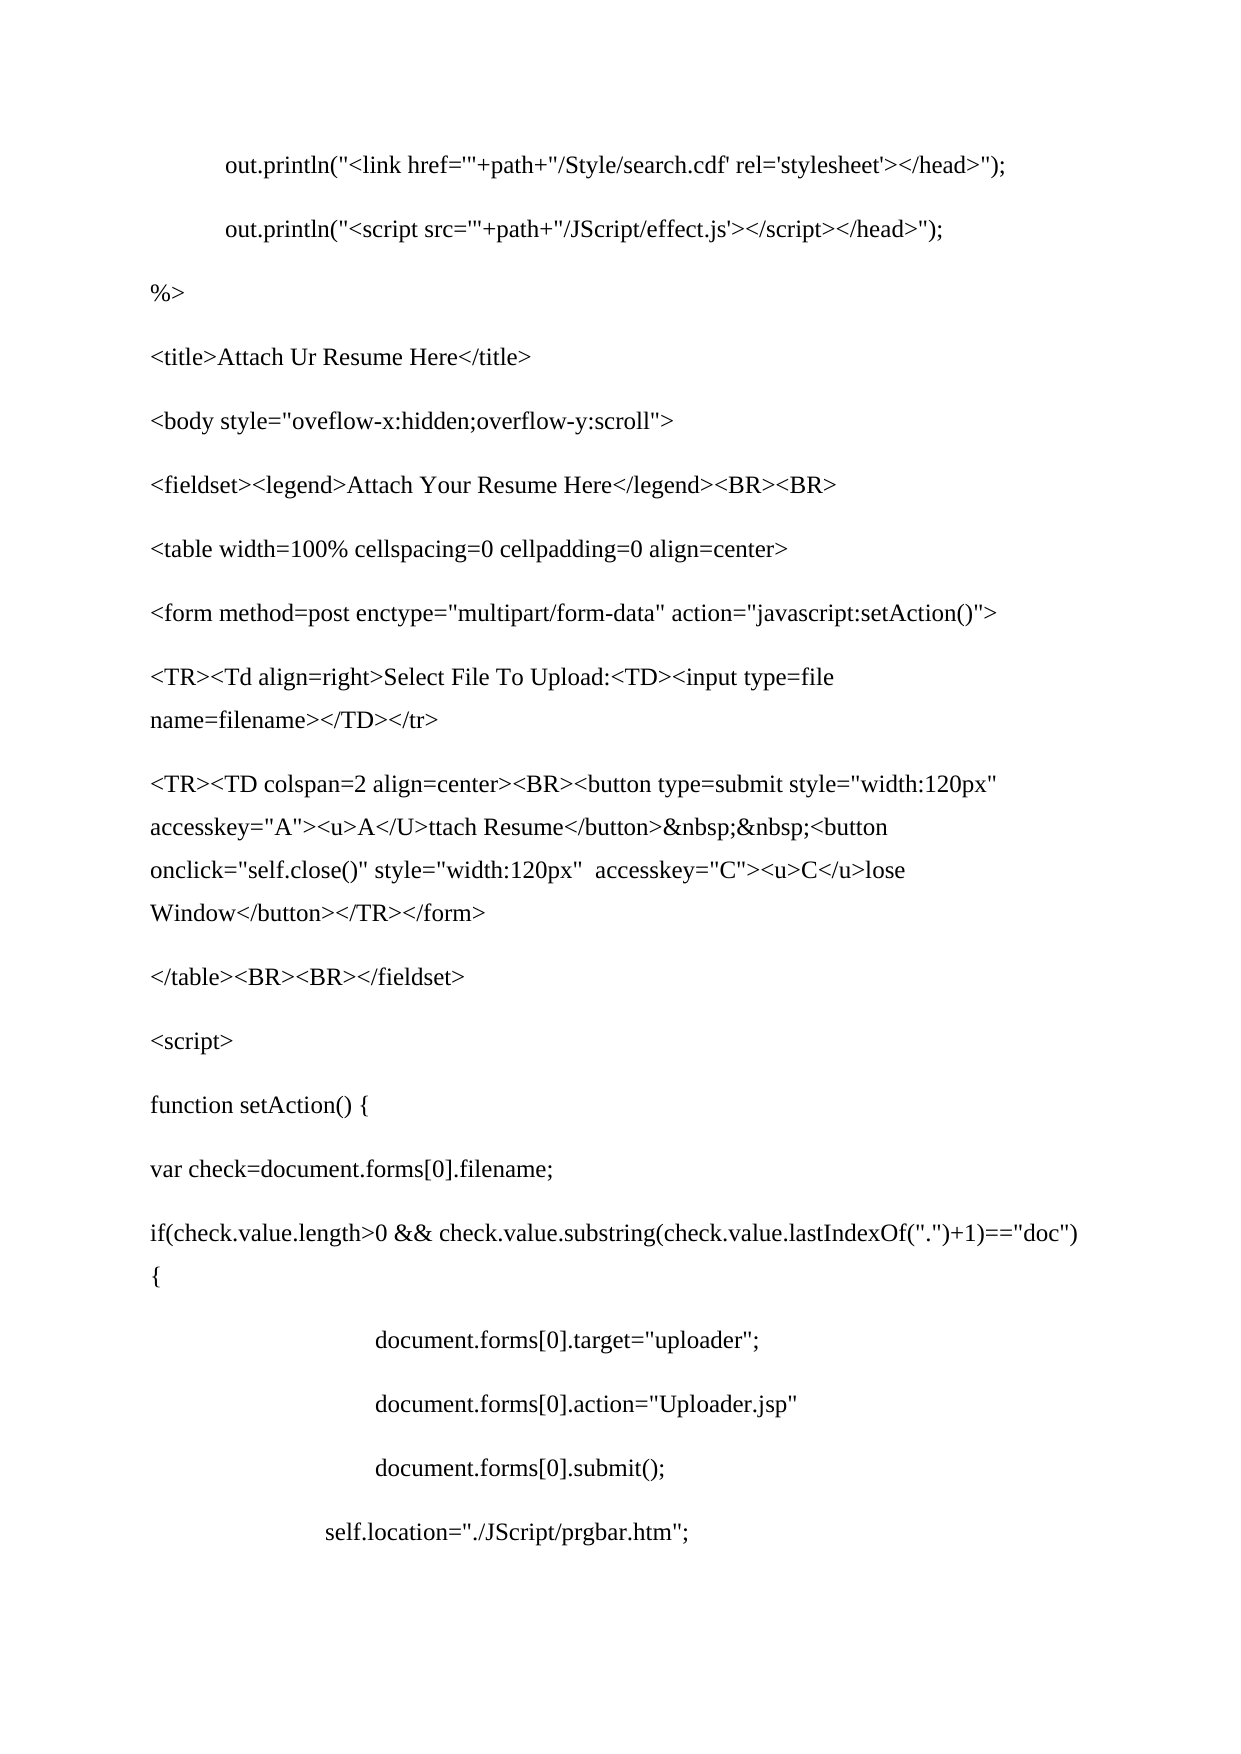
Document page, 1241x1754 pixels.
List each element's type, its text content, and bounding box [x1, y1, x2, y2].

text function setAction() { [150, 1090, 1090, 1119]
text var check=document.forms[0].filename; [150, 1154, 1090, 1183]
text self.location="./JScript/prgbar.htm"; [150, 1517, 1090, 1546]
text document.forms[0].submit(); [150, 1453, 1090, 1482]
text <form method=post enctype="multipart/form-data" action="javascript:setAction()"> [150, 598, 1090, 626]
text <table width=100% cellspacing=0 cellpadding=0 align=center> [150, 534, 1090, 562]
text %> [150, 278, 1090, 307]
text if(check.value.length>0 && check.value.substring(check.value.lastIndexOf(".")+1)=="doc") { [150, 1218, 1090, 1290]
text <title>Attach Ur Resume Here</title> [150, 342, 1090, 371]
text document.forms[0].target="uploader"; [150, 1325, 1090, 1354]
text <body style="oveflow-x:hidden;overflow-y:scroll"> [150, 406, 1090, 434]
text out.println("<link href='"+path+"/Style/search.cdf' rel='stylesheet'></head>"); [150, 150, 1090, 179]
text <fieldset><legend>Attach Your Resume Here</legend><BR><BR> [150, 470, 1090, 498]
text <TR><Td align=right>Select File To Upload:<TD><input type=file name=filename></TD></tr> [150, 662, 1090, 733]
text </table><BR><BR></fieldset> [150, 962, 1090, 991]
text <TR><TD colspan=2 align=center><BR><button type=submit style="width:120px" accesskey="A"><u>A</U>ttach Resume</button>&nbsp;&nbsp;<button onclick="self.close()" style="width:120px" accesskey="C"><u>C</u>lose Window</button></TR></form> [150, 769, 1090, 927]
text document.forms[0].action="Uploader.jsp" [150, 1389, 1090, 1418]
text out.println("<script src='"+path+"/JScript/effect.js'></script></head>"); [150, 214, 1090, 243]
text <script> [150, 1026, 1090, 1055]
